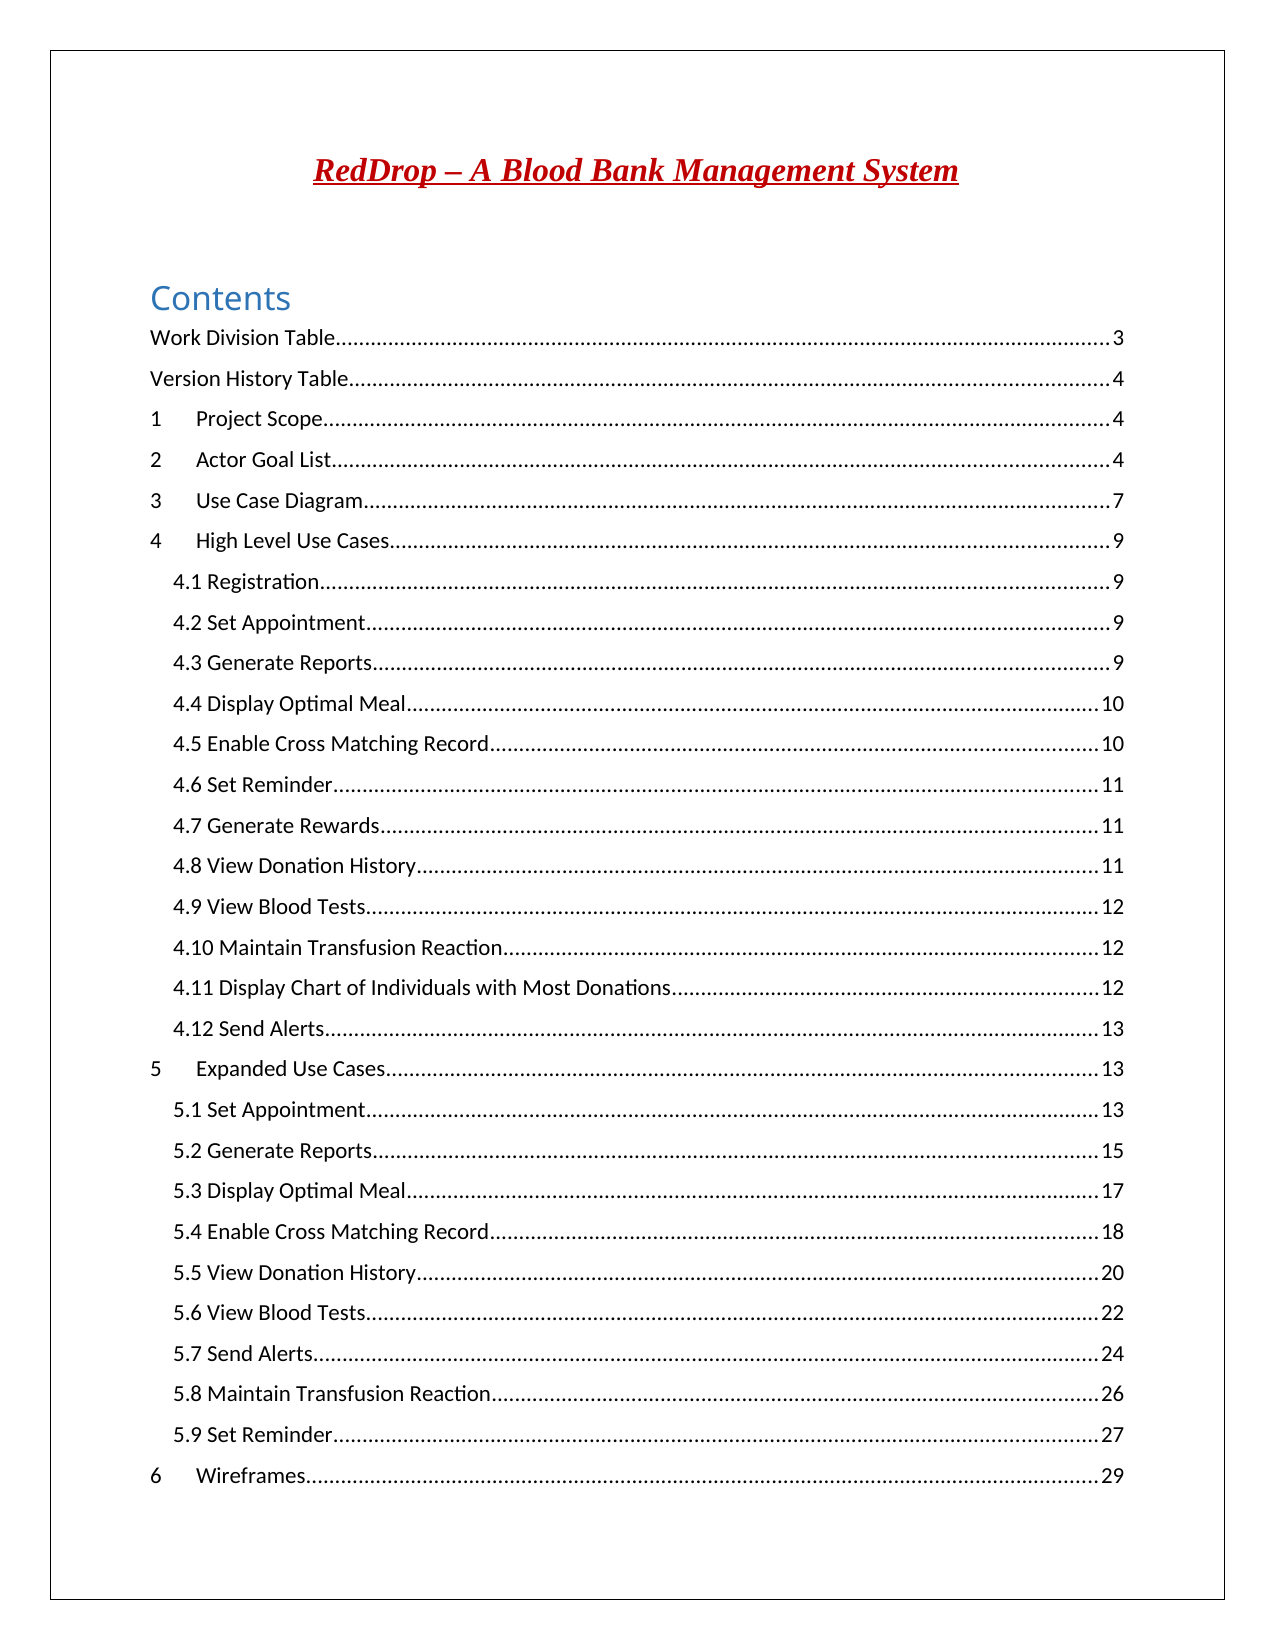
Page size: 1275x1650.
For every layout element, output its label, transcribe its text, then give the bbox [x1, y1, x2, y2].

text RedDrop – A Blood Bank Management System [150, 150, 1125, 188]
